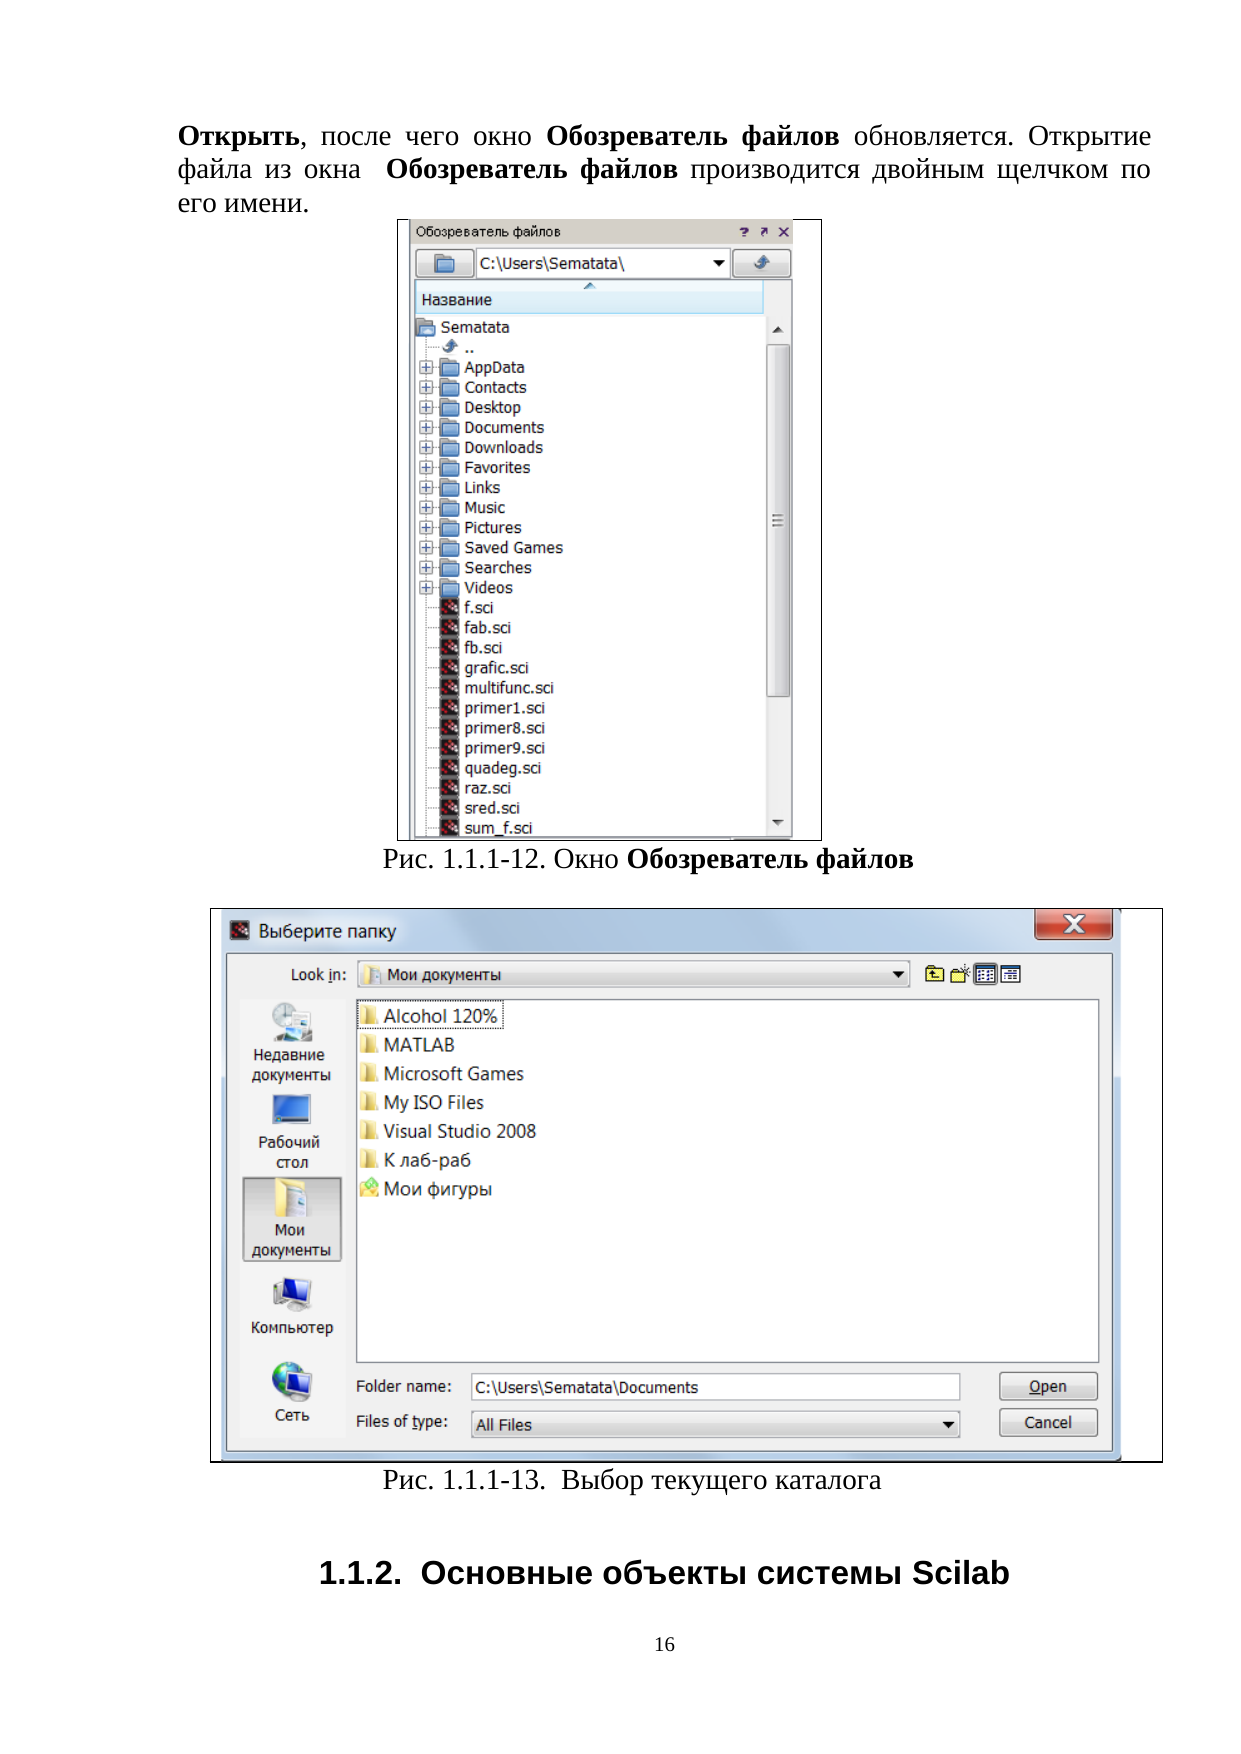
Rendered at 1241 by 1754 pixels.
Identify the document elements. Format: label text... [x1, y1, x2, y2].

subtitle 1.1.2. Основные объекты системы Scilab [177, 1553, 1152, 1592]
table_header [211, 909, 221, 1461]
text Рис. 1.1.1-13. Выбор текущего каталога [222, 1463, 1152, 1496]
picture [221, 909, 1122, 1462]
table_header [1122, 909, 1162, 1461]
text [177, 118, 1152, 219]
table_header [793, 220, 821, 840]
text Рис. 1.1.1-12. Окно Обозреватель файлов [222, 841, 1152, 874]
table_header [398, 220, 408, 840]
picture [408, 219, 793, 840]
